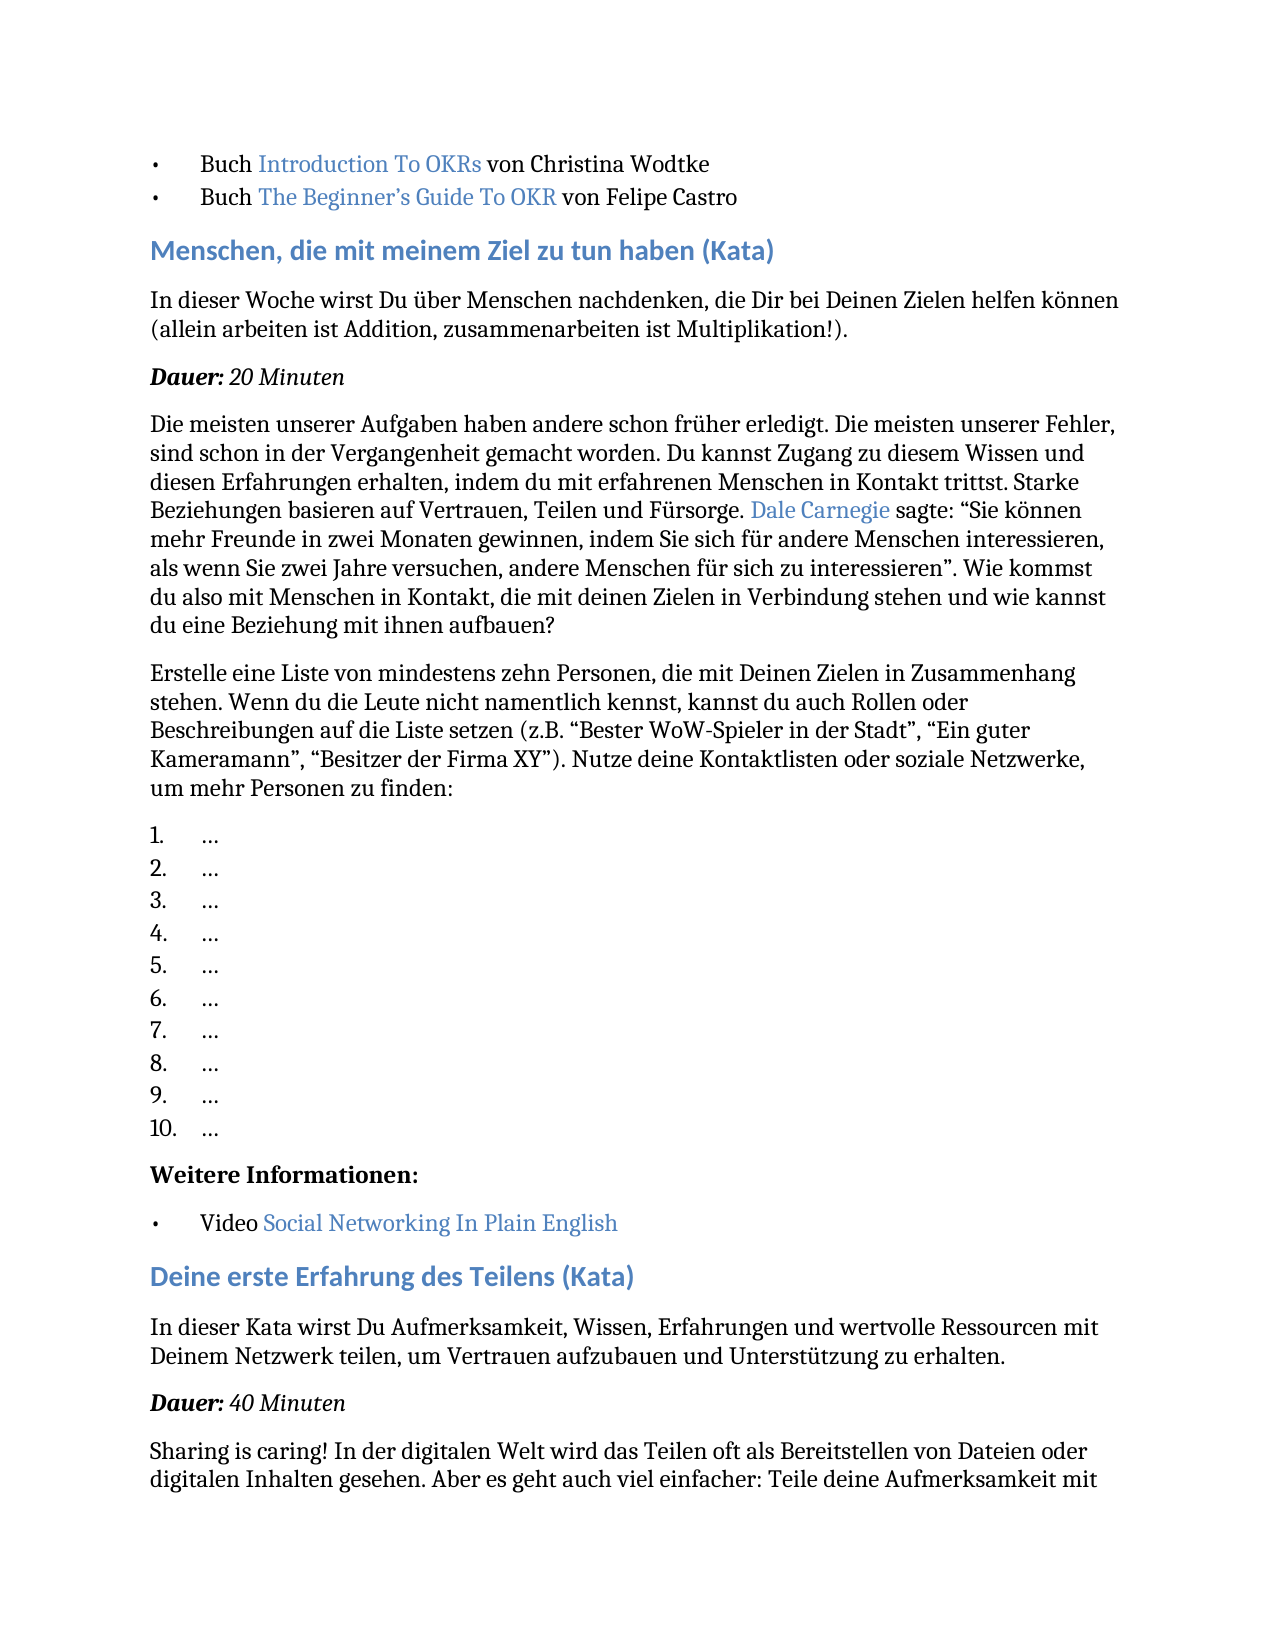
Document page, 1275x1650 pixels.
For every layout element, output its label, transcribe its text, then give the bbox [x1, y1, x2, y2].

list … [150, 1016, 1125, 1045]
list Buch Introduction To OKRs von Christina Wodtke [150, 150, 1125, 179]
text Dauer: 20 Minuten [150, 363, 1125, 391]
list … [150, 1081, 1125, 1110]
list … [150, 821, 1125, 850]
list … [150, 1049, 1125, 1078]
subtitle Deine erste Erfahrung des Teilens (Kata) [150, 1258, 1125, 1294]
list … [150, 919, 1125, 948]
list … [150, 854, 1125, 883]
text In dieser Woche wirst Du über Menschen nachdenken, die Dir bei Deinen Zielen helfen können (allein arbeiten ist Addition, zusammenarbeiten ist Multiplikation!). [150, 286, 1125, 344]
text Dauer: 40 Minuten [150, 1389, 1125, 1418]
text Erstelle eine Liste von mindestens zehn Personen, die mit Deinen Zielen in Zusammenhang stehen. Wenn du die Leute nicht namentlich kennst, kannst du auch Rollen oder Beschreibungen auf die Liste setzen (z.B. “Bester WoW-Spieler in der Stadt”, “Ein guter Kameramann”, “Besitzer der Firma XY”). Nutze deine Kontaktlisten oder soziale Netzwerke, um mehr Personen zu finden: [150, 659, 1125, 803]
text In dieser Kata wirst Du Aufmerksamkeit, Wissen, Erfahrungen und wertvolle Ressourcen mit Deinem Netzwerk teilen, um Vertrauen aufzubauen und Unterstützung zu erhalten. [150, 1313, 1125, 1370]
list … [150, 984, 1125, 1013]
text Weitere Informationen: [150, 1161, 1125, 1190]
list Video Social Networking In Plain English [150, 1209, 1125, 1238]
subtitle Menschen, die mit meinem Ziel zu tun haben (Kata) [150, 232, 1125, 268]
list … [150, 1114, 1125, 1143]
list Buch The Beginner’s Guide To OKR von Felipe Castro [150, 182, 1125, 211]
list … [150, 951, 1125, 980]
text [150, 1437, 1125, 1494]
list … [150, 886, 1125, 915]
text Die meisten unserer Aufgaben haben andere schon früher erledigt. Die meisten unserer Fehler, sind schon in der Vergangenheit gemacht worden. Du kannst Zugang zu diesem Wissen und diesen Erfahrungen erhalten, indem du mit erfahrenen Menschen in Kontakt trittst. Starke Beziehungen basieren auf Vertrauen, Teilen und Fürsorge. Dale Carnegie sagte: “Sie können mehr Freunde in zwei Monaten gewinnen, indem Sie sich für andere Menschen interessieren, als wenn Sie zwei Jahre versuchen, andere Menschen für sich zu interessieren”. Wie kommst du also mit Menschen in Kontakt, die mit deinen Zielen in Verbindung stehen und wie kannst du eine Beziehung mit ihnen aufbauen? [150, 410, 1125, 640]
